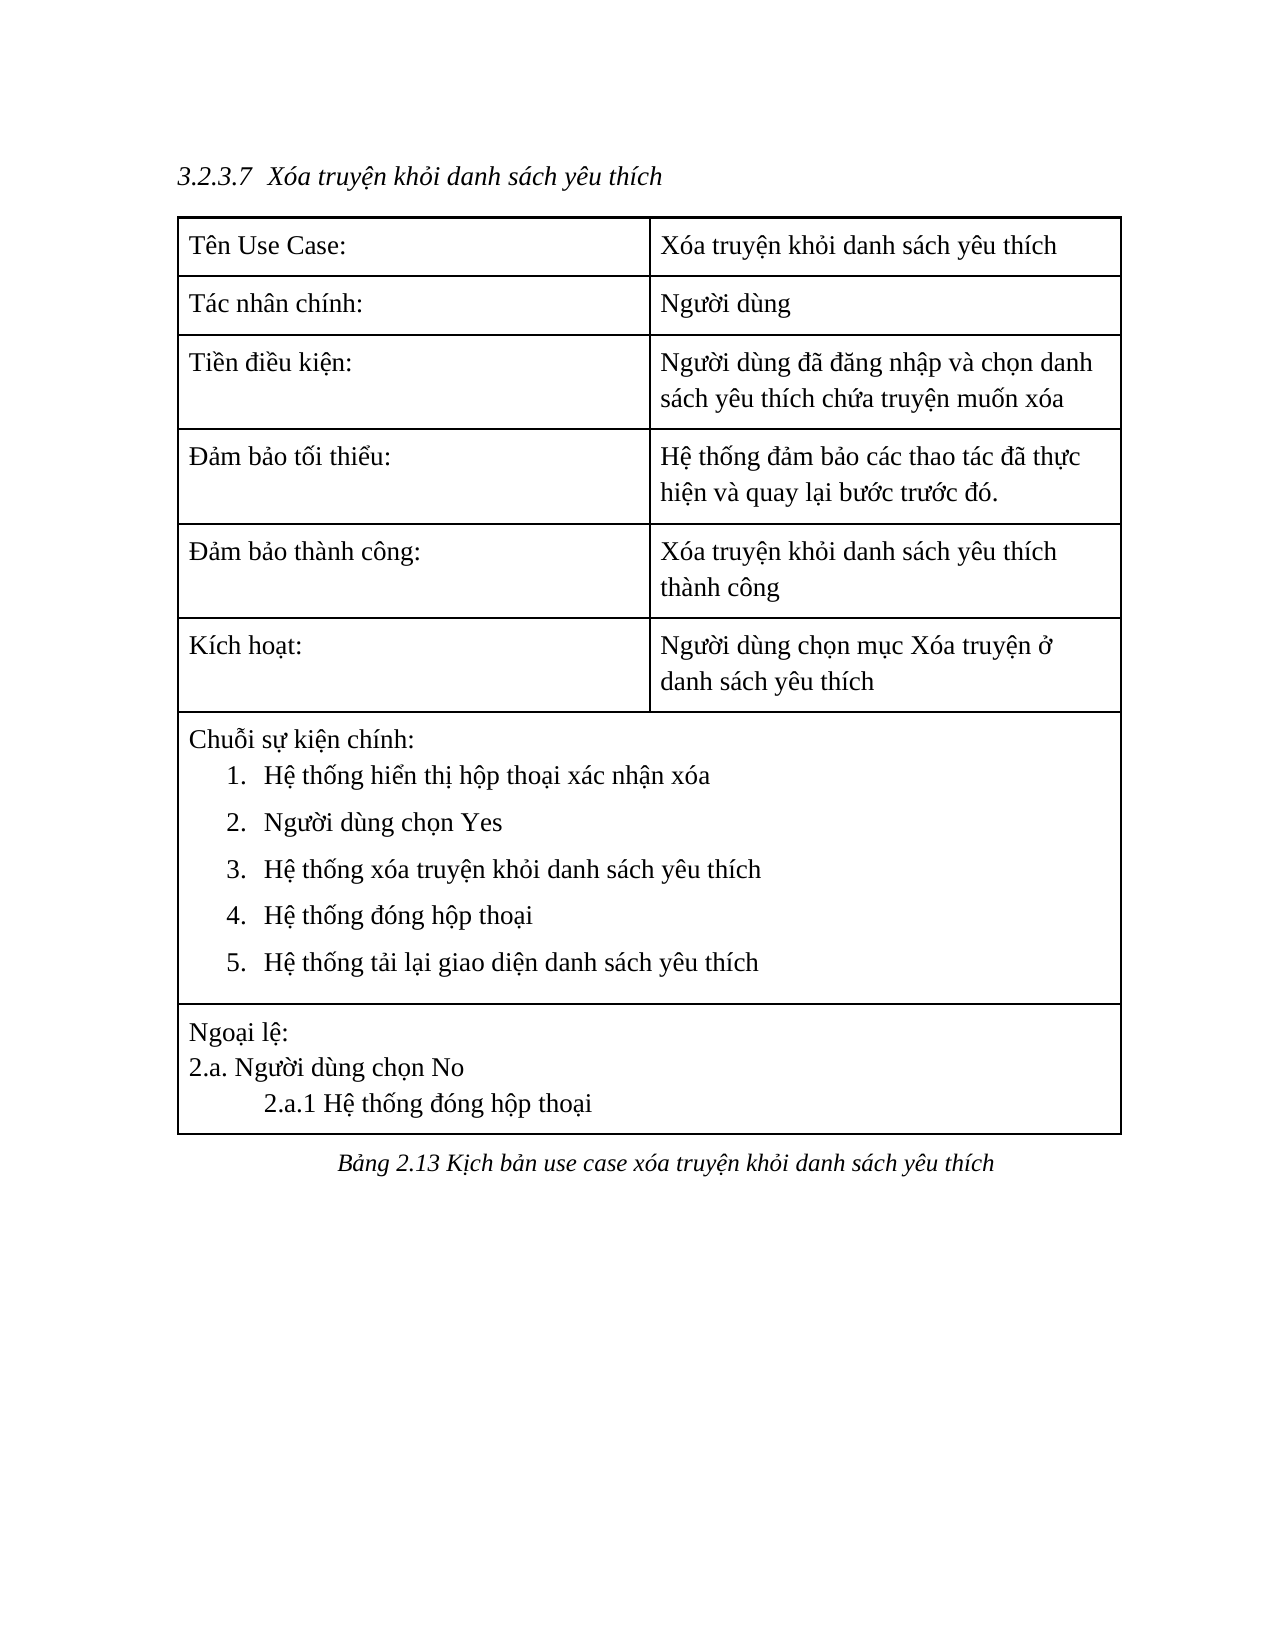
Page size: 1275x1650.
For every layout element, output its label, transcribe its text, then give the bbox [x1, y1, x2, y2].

table_cell Chuỗi sự kiện chính: Hệ thống hiển thị hộp thoại xác nhận xóa Người dùng chọn Yes Hệ thống xóa truyện khỏi danh sách yêu thích Hệ thống đóng hộp thoại Hệ thống tải lại giao diện danh sách yêu thích [179, 713, 1120, 1003]
table_cell Đảm bảo tối thiểu: [179, 430, 649, 522]
table_cell Xóa truyện khỏi danh sách yêu thích thành công [651, 525, 1120, 617]
table_cell Người dùng đã đăng nhập và chọn danh sách yêu thích chứa truyện muốn xóa [651, 336, 1120, 428]
table_header Xóa truyện khỏi danh sách yêu thích [651, 219, 1120, 275]
table_cell Đảm bảo thành công: [179, 525, 649, 617]
table_cell Người dùng chọn mục Xóa truyện ở danh sách yêu thích [651, 619, 1120, 711]
table_cell Tác nhân chính: [179, 277, 649, 334]
subtitle Xóa truyện khỏi danh sách yêu thích [177, 160, 1157, 191]
table_cell Kích hoạt: [179, 619, 649, 711]
table_cell Người dùng [651, 277, 1120, 334]
table_cell Ngoại lệ: 2.a. Người dùng chọn No 2.a.1 Hệ thống đóng hộp thoại [179, 1005, 1120, 1133]
table_header Tên Use Case: [179, 219, 649, 275]
table_cell Tiền điều kiện: [179, 336, 649, 428]
table_cell Hệ thống đảm bảo các thao tác đã thực hiện và quay lại bước trước đó. [651, 430, 1120, 522]
text Bảng 2.13 Kịch bản use case xóa truyện khỏi danh sách yêu thích [177, 1148, 1157, 1177]
